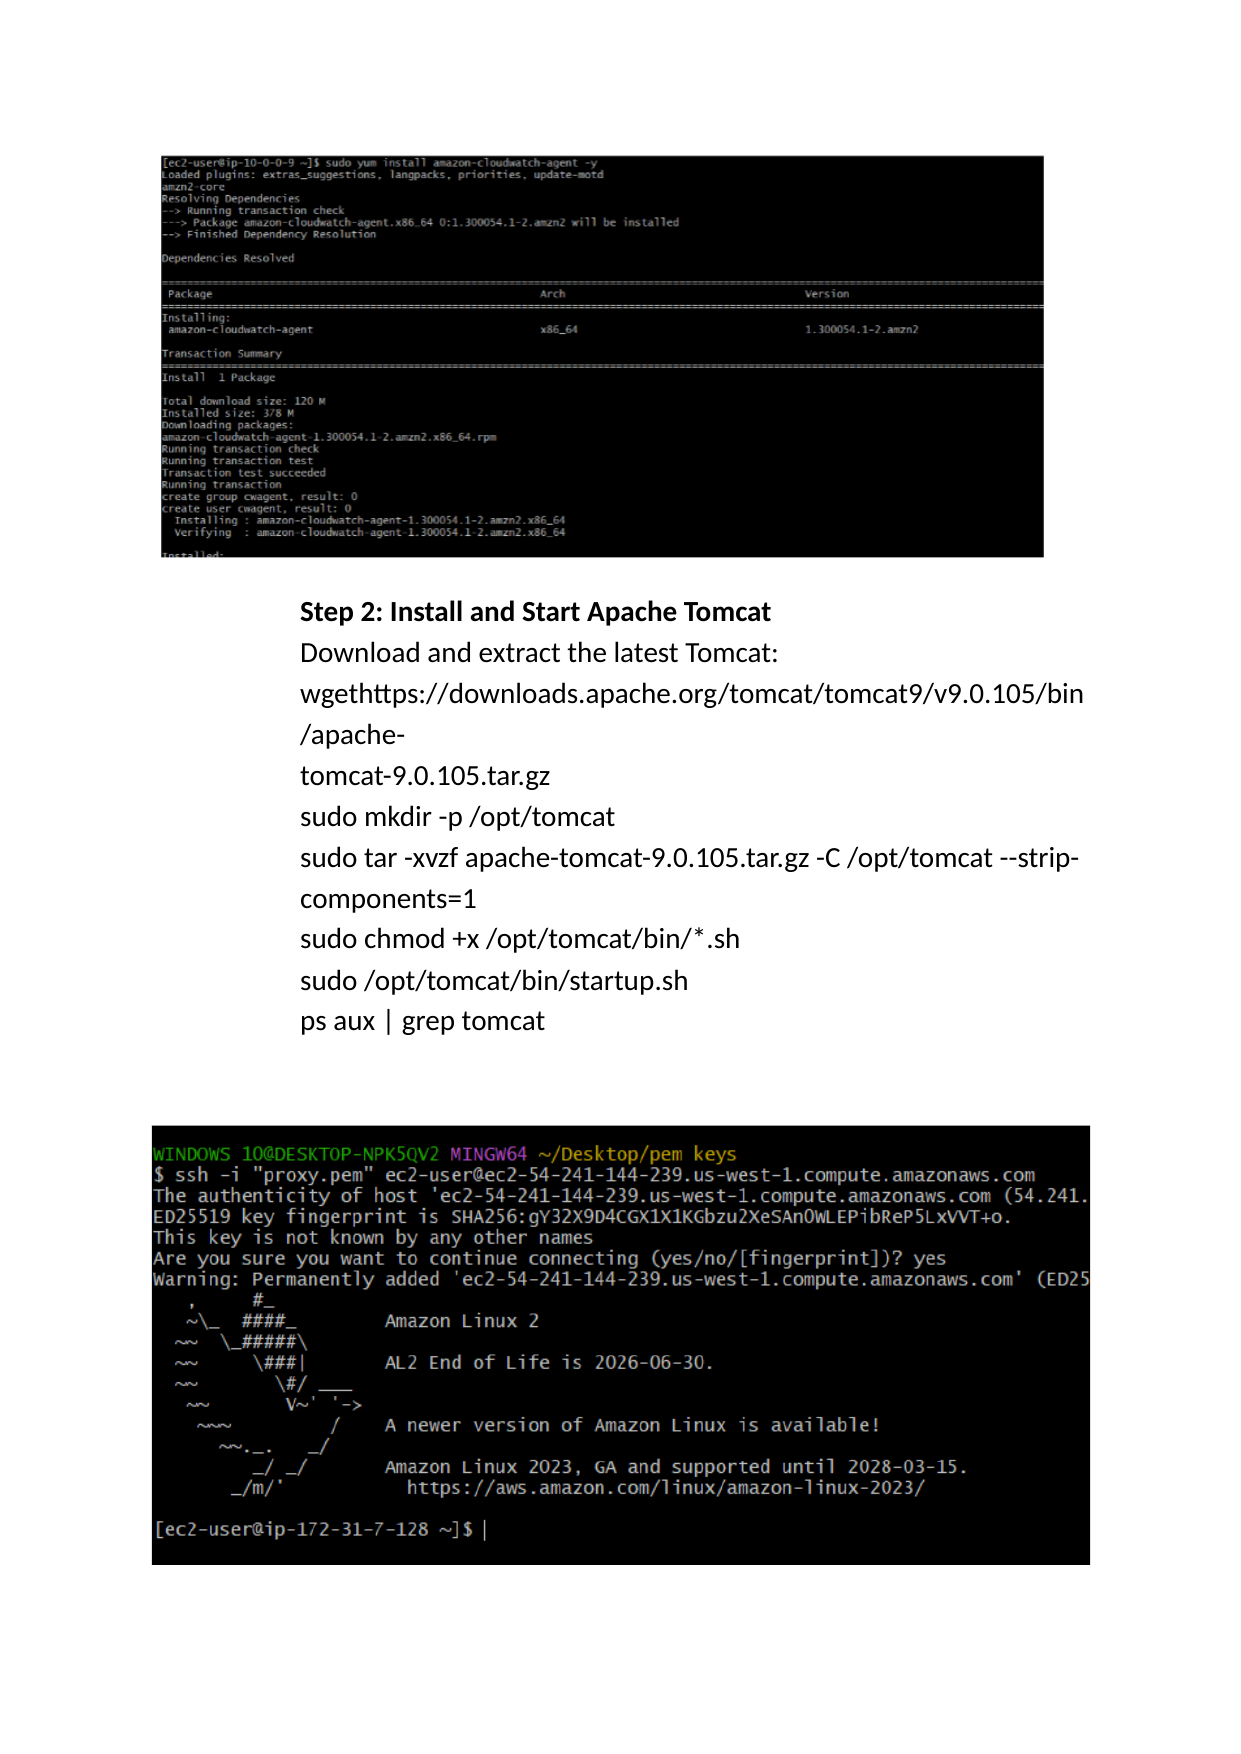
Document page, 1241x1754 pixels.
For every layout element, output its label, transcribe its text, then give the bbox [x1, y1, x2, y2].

picture [150, 150, 1091, 572]
list ps aux | grep tomcat [300, 1002, 1090, 1038]
list Step 2: Install and Start Apache Tomcat Download and extract the latest Tomcat: wgethttps://downloads.apache.org/tomcat/tomcat9/v9.0.105/bin/apache- tomcat-9.0.105.tar.gz sudo mkdir -p /opt/tomcat sudo tar -xvzf apache-tomcat-9.0.105.tar.gz -C /opt/tomcat --strip-components=1 sudo chmod +x /opt/tomcat/bin/*.sh sudo /opt/tomcat/bin/startup.sh [300, 593, 1090, 997]
picture [150, 1123, 1091, 1588]
